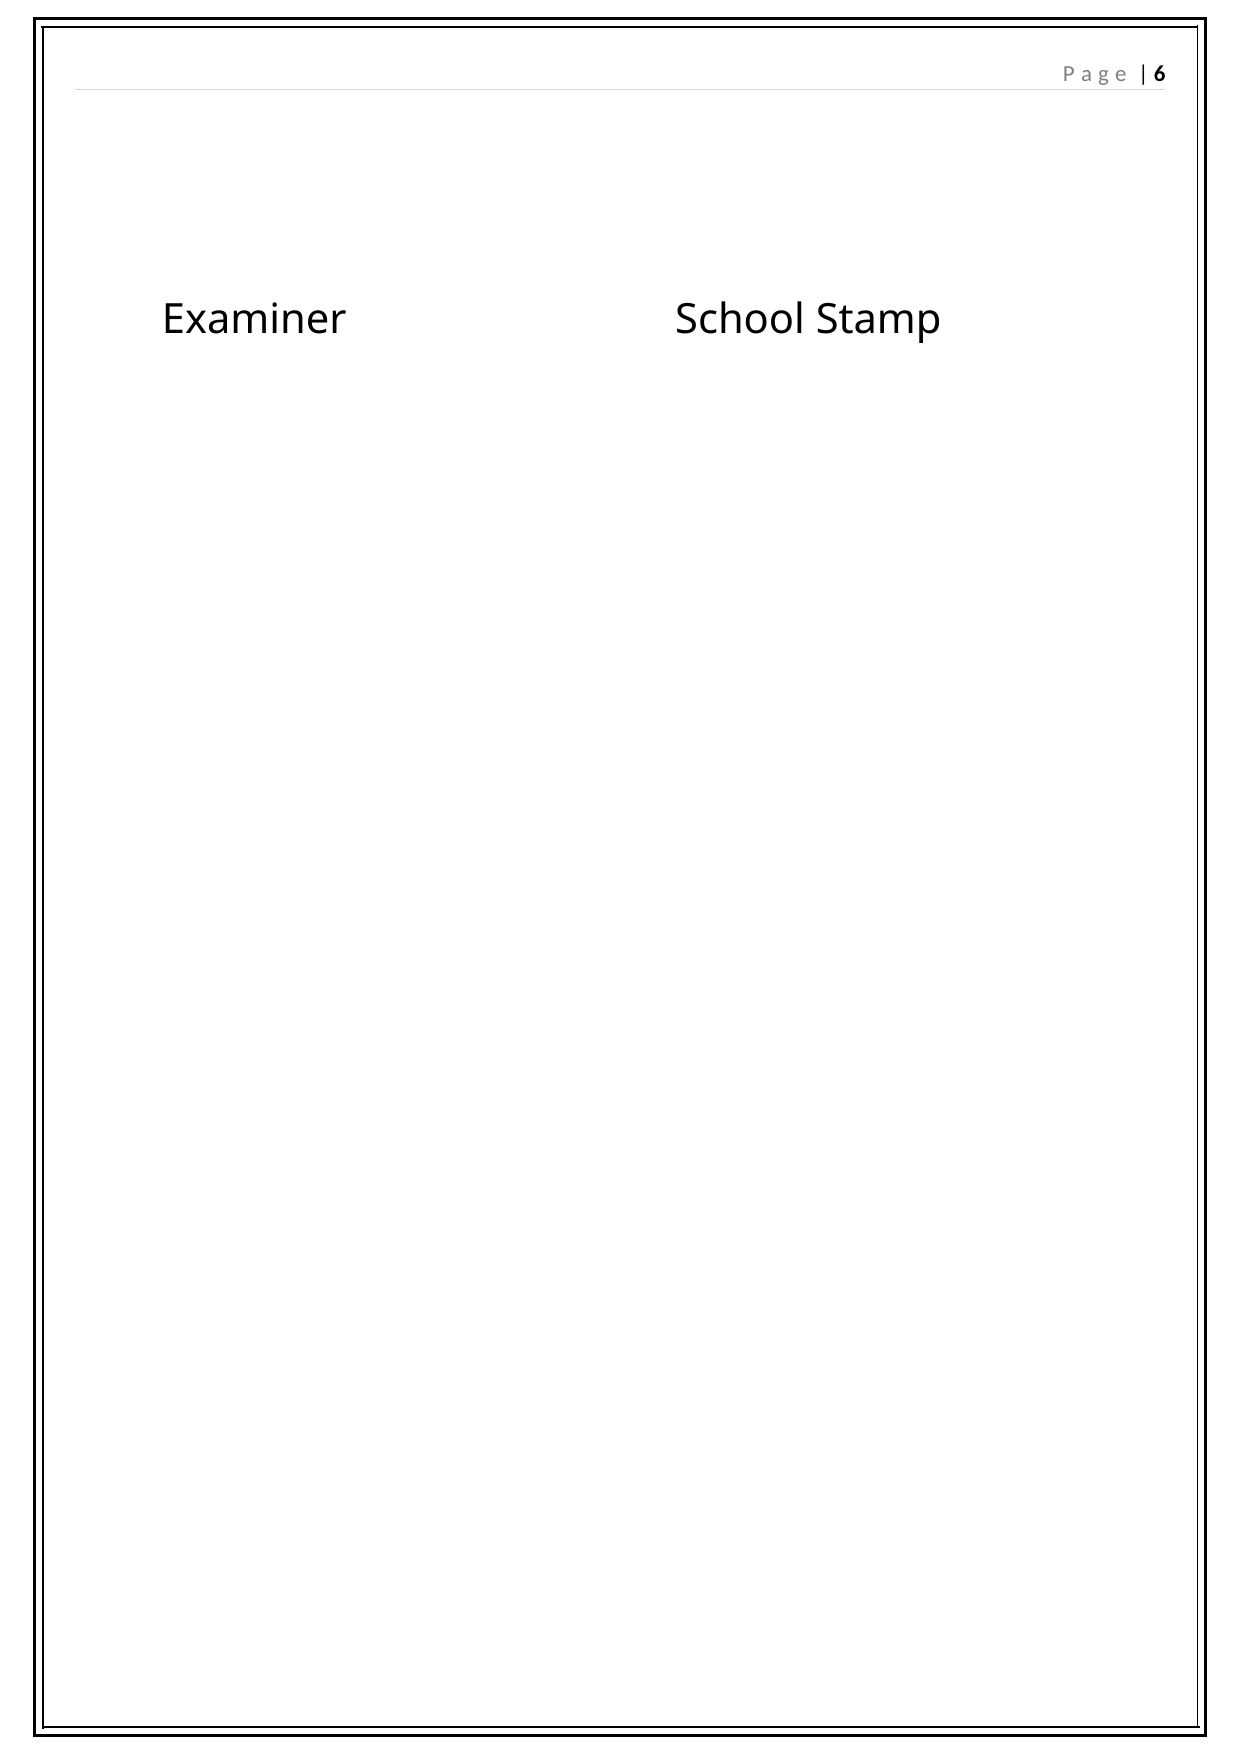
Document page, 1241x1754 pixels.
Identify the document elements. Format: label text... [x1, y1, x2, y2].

text Examiner School Stamp [75, 288, 1165, 345]
